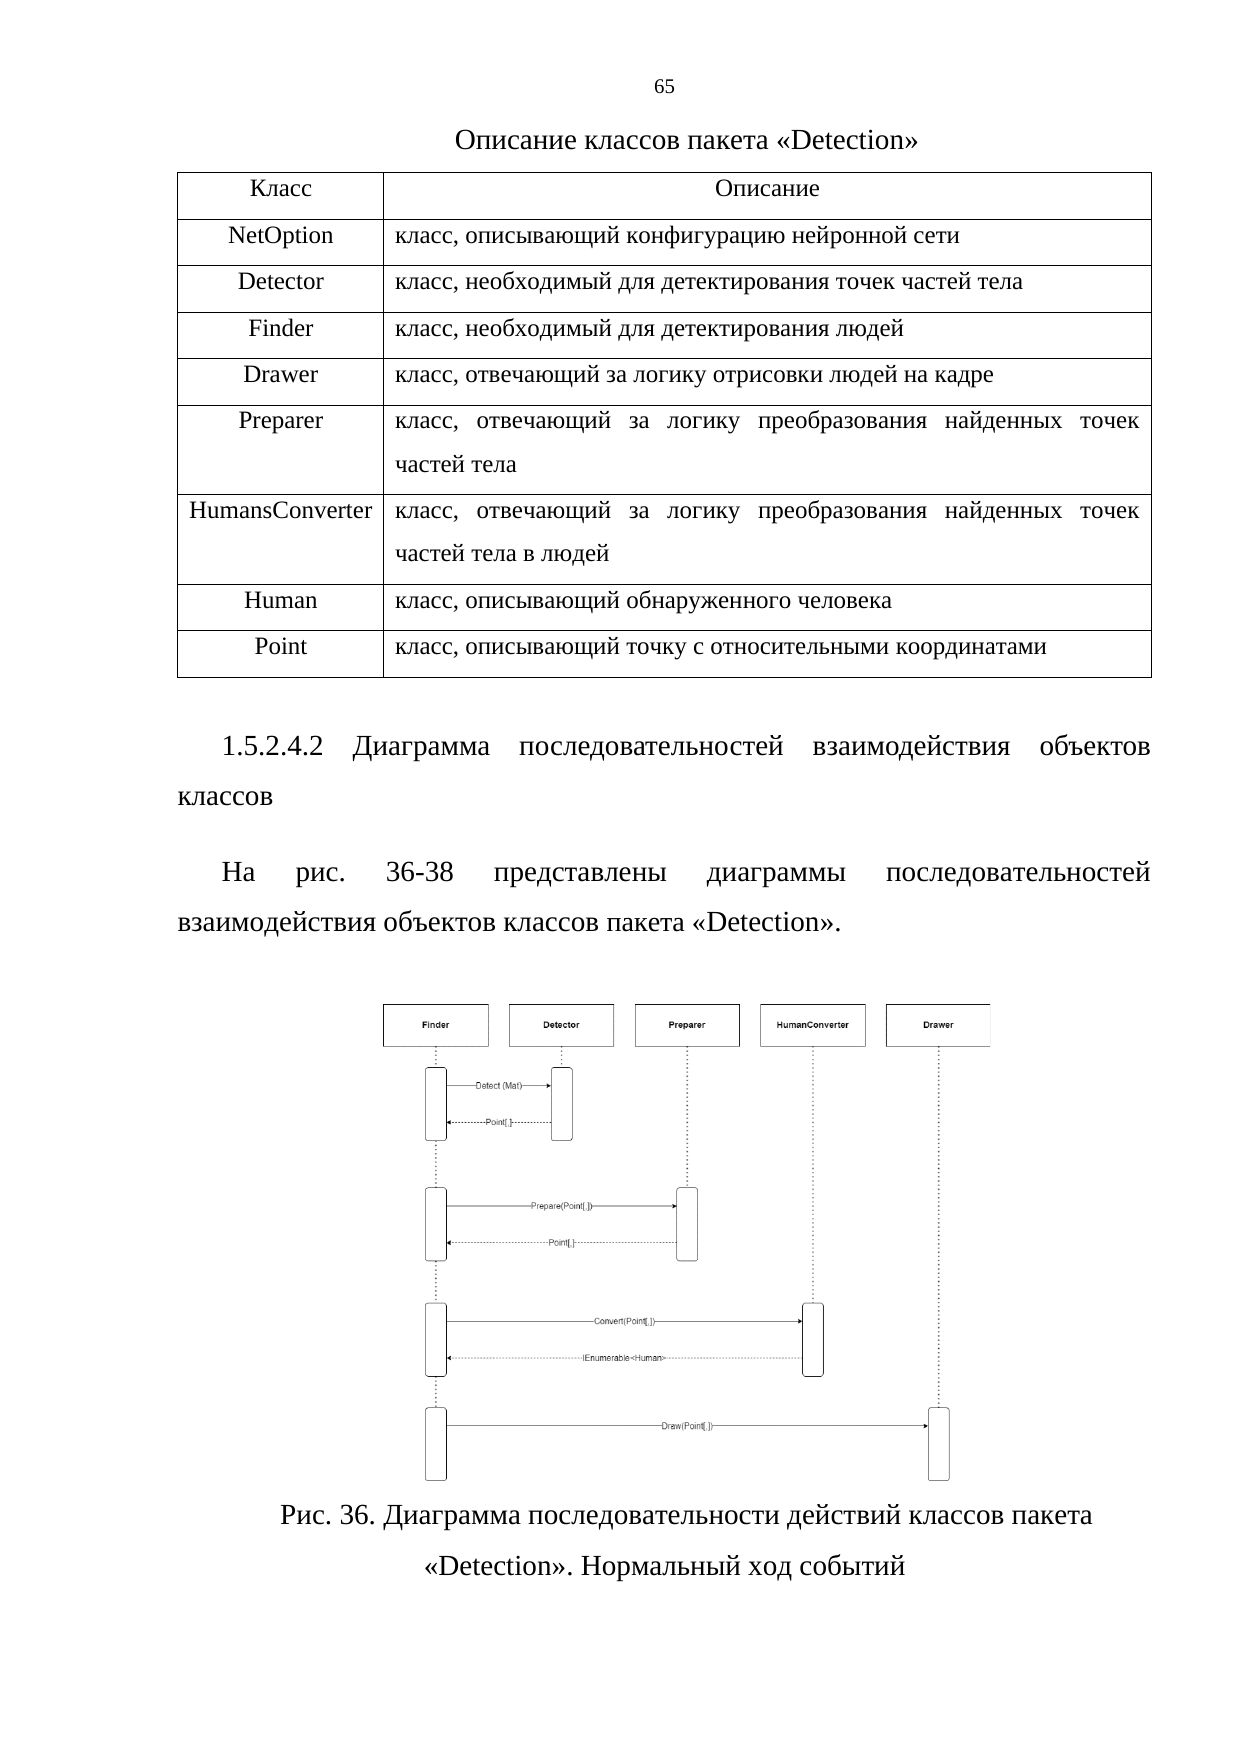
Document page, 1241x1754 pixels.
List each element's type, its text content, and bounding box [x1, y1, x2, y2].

picture [383, 1004, 991, 1481]
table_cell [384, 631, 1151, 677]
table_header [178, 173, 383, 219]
text Рис. 36. Диаграмма последовательности действий классов пакета «Detection». Нормальный ход событий [177, 1497, 1152, 1581]
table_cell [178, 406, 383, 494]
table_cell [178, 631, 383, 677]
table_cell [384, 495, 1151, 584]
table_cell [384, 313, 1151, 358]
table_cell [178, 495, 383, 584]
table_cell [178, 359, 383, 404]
text Описание классов пакета «Detection» [177, 122, 1152, 156]
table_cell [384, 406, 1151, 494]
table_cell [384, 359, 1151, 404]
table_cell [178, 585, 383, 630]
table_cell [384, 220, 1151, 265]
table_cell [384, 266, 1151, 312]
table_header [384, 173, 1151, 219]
text На рис. 36-38 представлены диаграммы последовательностей взаимодействия объектов классов пакета «Detection». [177, 854, 1152, 937]
text 1.5.2.4.2 Диаграмма последовательностей взаимодействия объектов классов [177, 728, 1152, 812]
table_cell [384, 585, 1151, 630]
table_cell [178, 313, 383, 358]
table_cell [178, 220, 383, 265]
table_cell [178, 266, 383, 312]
